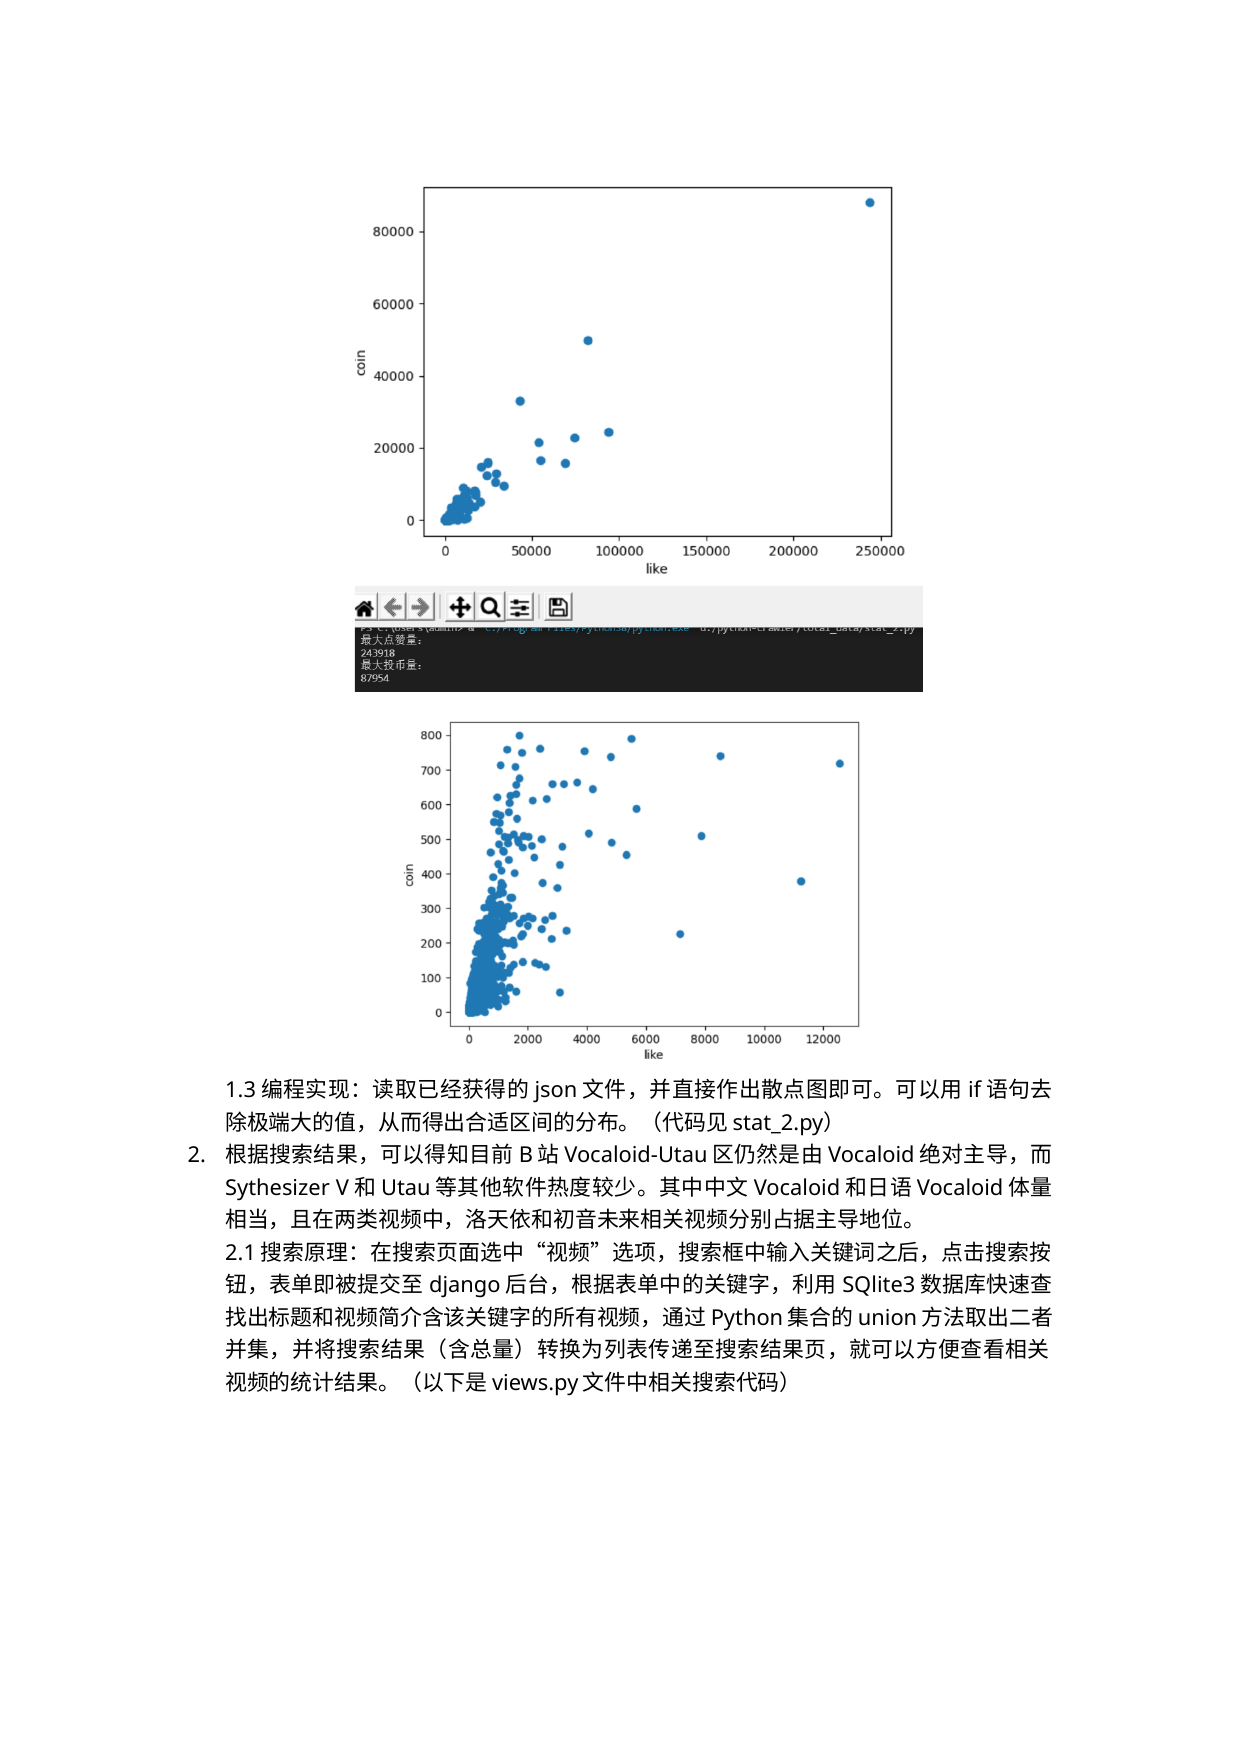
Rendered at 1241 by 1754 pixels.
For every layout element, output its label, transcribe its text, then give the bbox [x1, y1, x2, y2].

list 1.3编程实现：读取已经获得的json文件，并直接作出散点图即可。可以用if语句去除极端大的值，从而得出合适区间的分布。（代码见stat_2.py） [225, 1072, 1053, 1137]
picture [354, 162, 923, 692]
list 根据搜索结果，可以得知目前B站Vocaloid-Utau区仍然是由Vocaloid绝对主导，而Sythesizer V和Utau等其他软件热度较少。其中中文Vocaloid和日语Vocaloid体量相当，且在两类视频中，洛天依和初音未来相关视频分别占据主导地位。 [187, 1137, 1053, 1234]
picture [387, 714, 891, 1067]
list 2.1搜索原理：在搜索页面选中“视频”选项，搜索框中输入关键词之后，点击搜索按钮，表单即被提交至django后台，根据表单中的关键字，利用SQlite3数据库快速查找出标题和视频简介含该关键字的所有视频，通过Python集合的union方法取出二者并集，并将搜索结果（含总量）转换为列表传递至搜索结果页，就可以方便查看相关视频的统计结果。（以下是views.py文件中相关搜索代码） [225, 1234, 1053, 1397]
